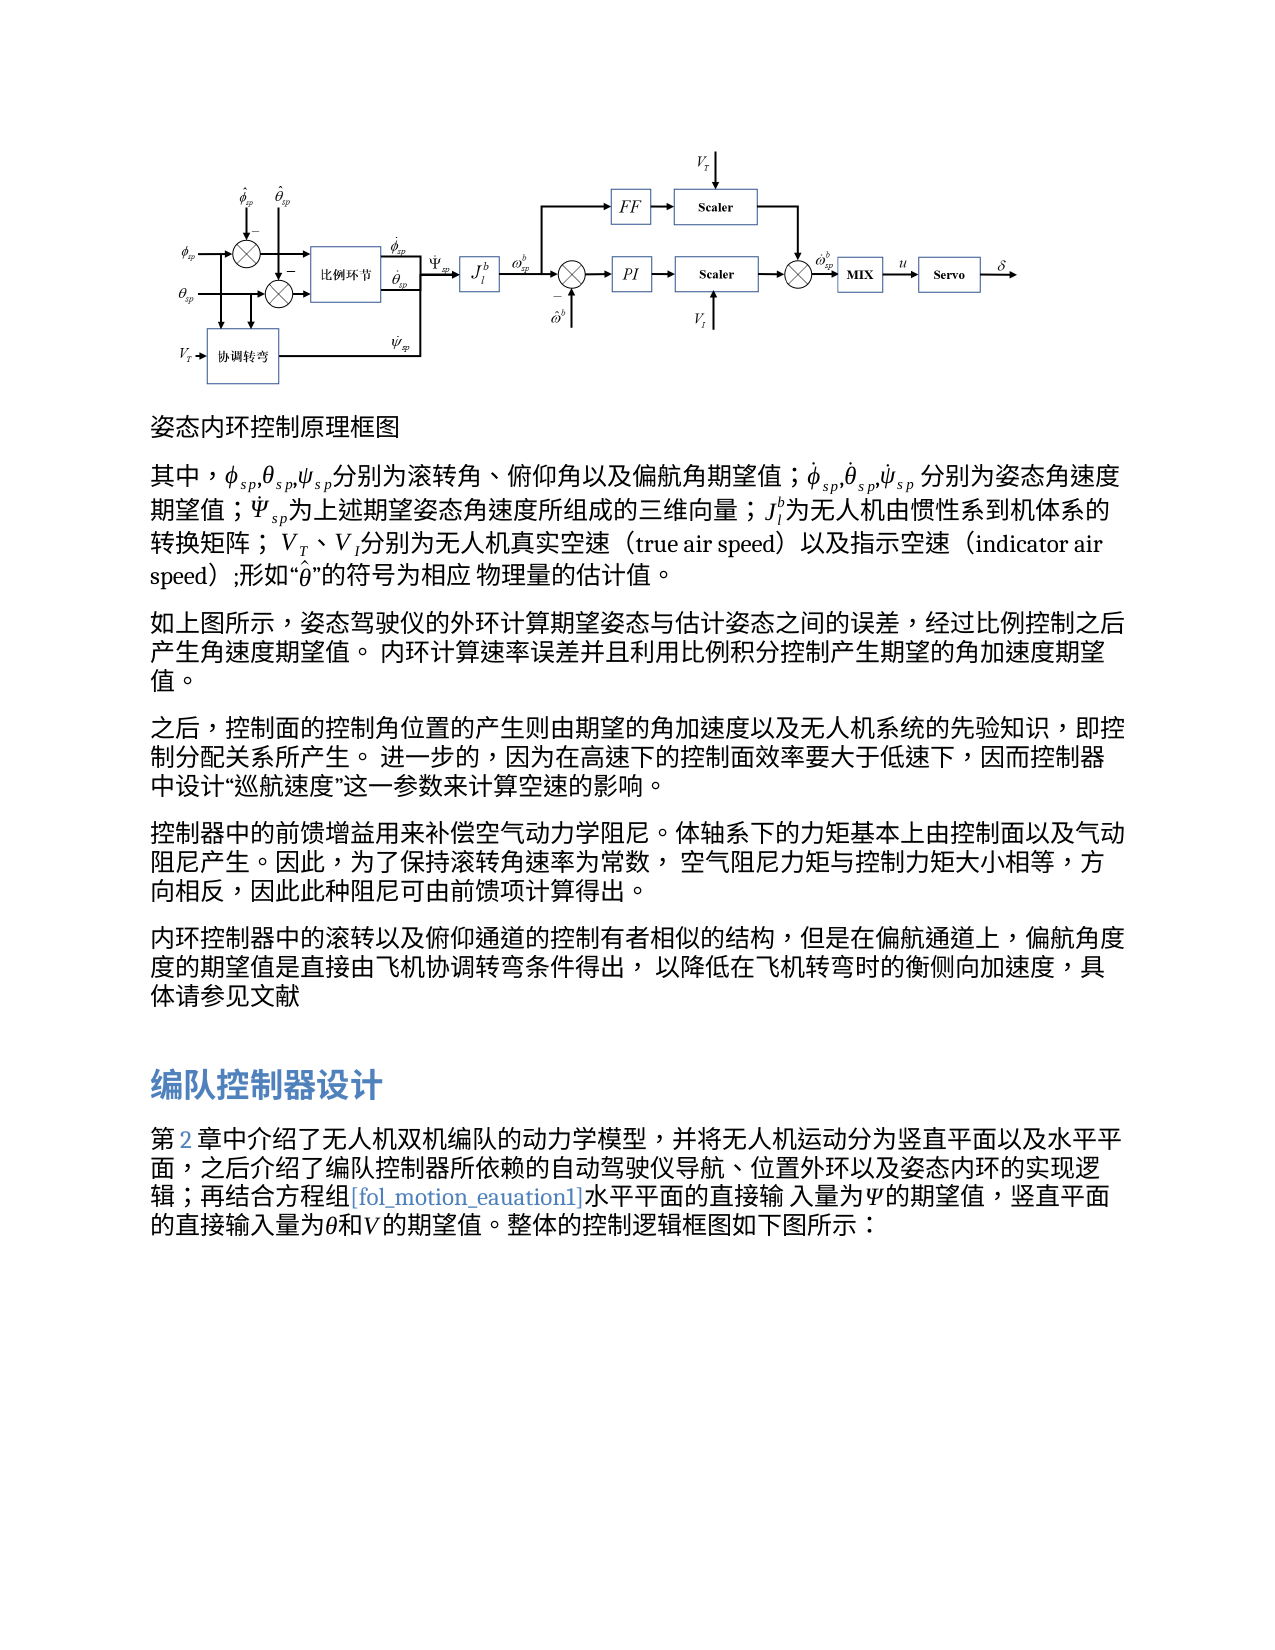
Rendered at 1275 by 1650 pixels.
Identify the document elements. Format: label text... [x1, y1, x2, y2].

text 第2章中介绍了无人机双机编队的动力学模型，并将无人机运动分为竖直平面以及水平平面，之后介绍了编队控制器所依赖的自动驾驶仪导航、位置外环以及姿态内环的实现逻辑；再结合方程组[fol_motion_eauation1]水平平面的直接输 入量为的期望值，竖直平面的直接输入量为和的期望值。整体的控制逻辑框图如下图所示： [150, 1126, 1125, 1241]
picture [168, 150, 1044, 393]
text 姿态内环控制原理框图 [150, 414, 1125, 442]
text 之后，控制面的控制角位置的产生则由期望的角加速度以及无人机系统的先验知识，即控制分配关系所产生。 进一步的，因为在高速下的控制面效率要大于低速下，因而控制器中设计“巡航速度”这一参数来计算空速的影响。 [150, 715, 1125, 802]
text 内环控制器中的滚转以及俯仰通道的控制有者相似的结构，但是在偏航通道上，偏航角度度的期望值是直接由飞机协调转弯条件得出， 以降低在飞机转弯时的衡侧向加速度，具体请参见文献 [150, 925, 1125, 1012]
text 控制器中的前馈增益用来补偿空气动力学阻尼。体轴系下的力矩基本上由控制面以及气动阻尼产生。因此，为了保持滚转角速率为常数， 空气阻尼力矩与控制力矩大小相等，方向相反，因此此种阻尼可由前馈项计算得出。 [150, 820, 1125, 907]
text 如上图所示，姿态驾驶仪的外环计算期望姿态与估计姿态之间的误差，经过比例控制之后产生角速度期望值。 内环计算速率误差并且利用比例积分控制产生期望的角加速度期望值。 [150, 610, 1125, 697]
text 其中，,,分别为滚转角、俯仰角以及偏航角期望值；,, 分别为姿态角速度期望值；为上述期望姿态角速度所组成的三维向量；为无人机由惯性系到机体系的转换矩阵； 、分别为无人机真实空速（true air speed）以及指示空速（indicator air speed）;形如“”的符号为相应 物理量的估计值。 [150, 461, 1125, 592]
subtitle 编队控制器设计 [150, 1062, 1125, 1107]
